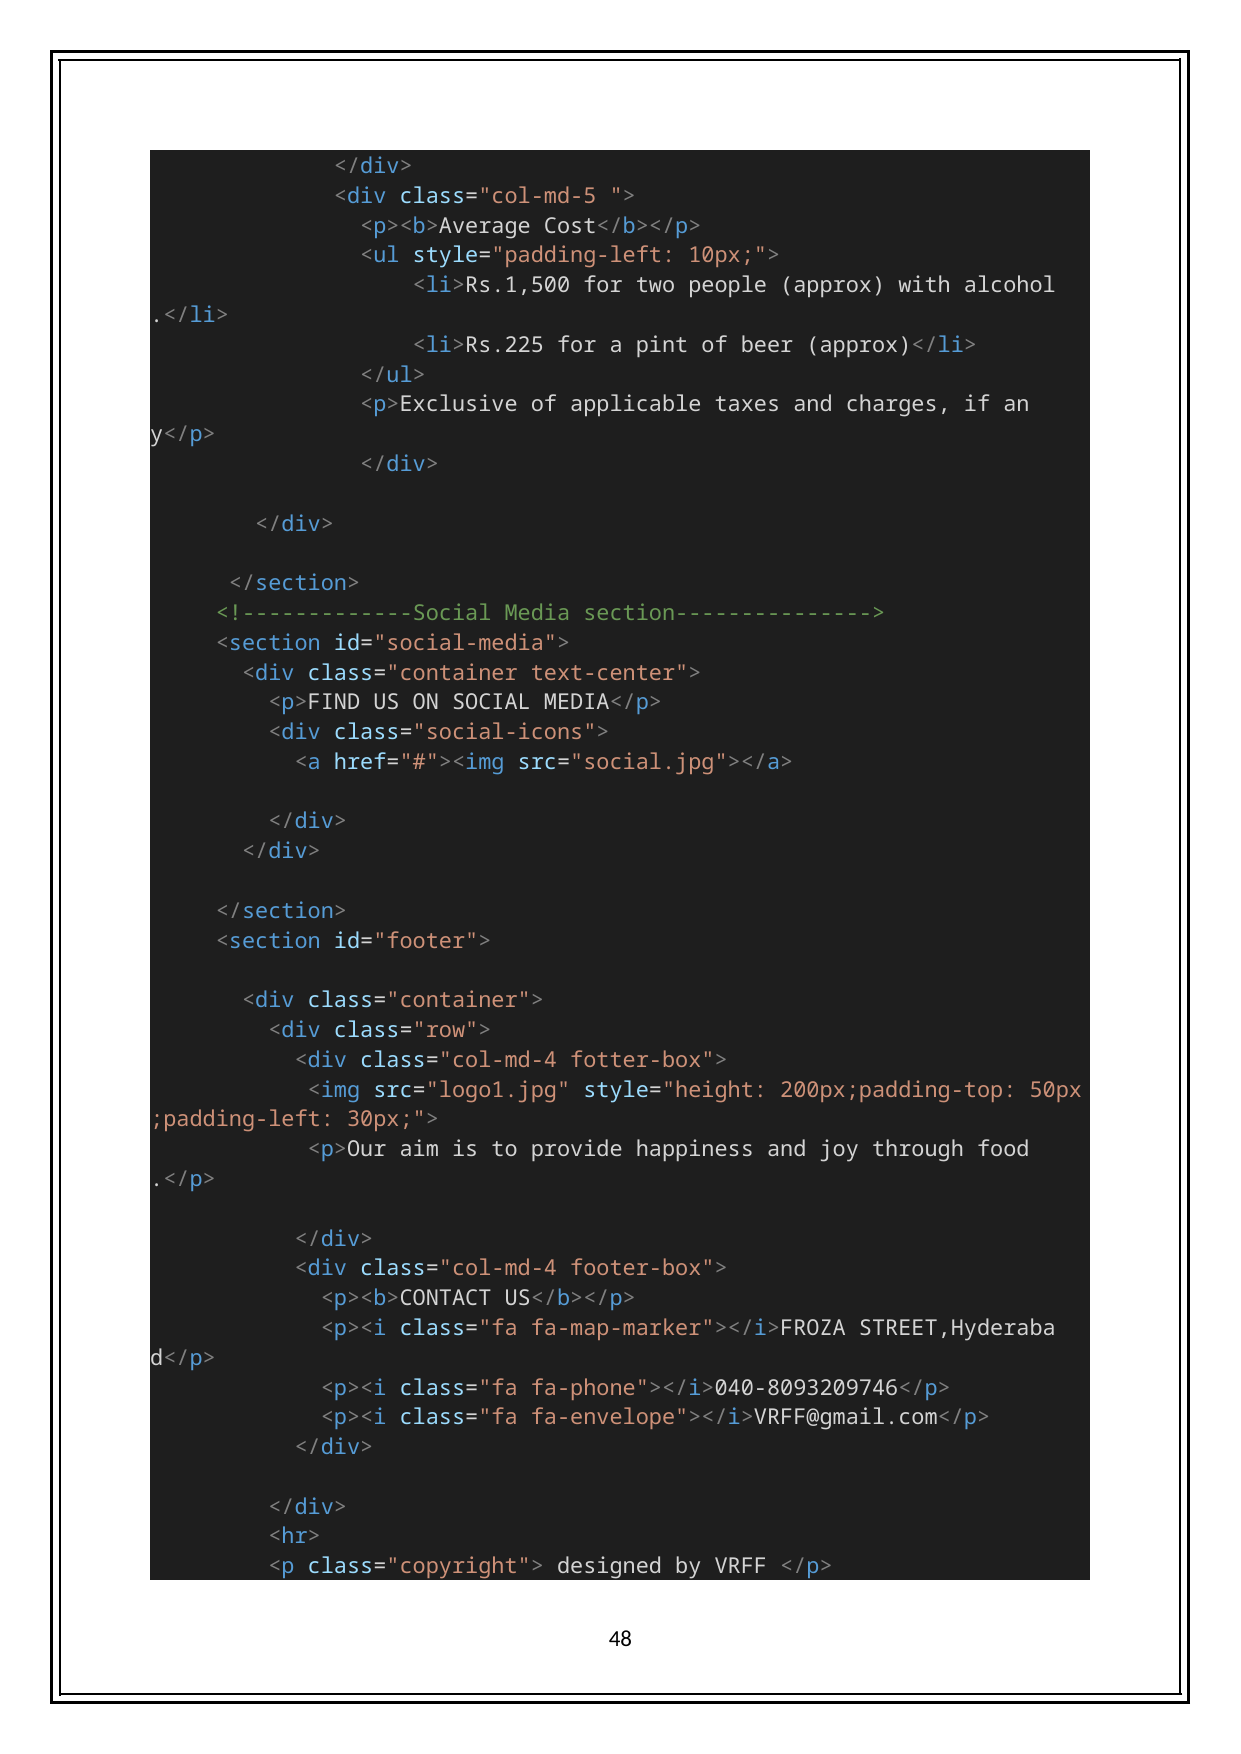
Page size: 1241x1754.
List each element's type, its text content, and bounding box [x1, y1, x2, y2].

text <ul style="padding-left: 10px;"> [150, 239, 1090, 269]
text </div> [150, 448, 1090, 478]
text </div> [150, 507, 1090, 537]
text <div class="social-icons"> [150, 716, 1090, 746]
text <p><b>Average Cost</b></p> [150, 209, 1090, 239]
text <section id="social-media"> [150, 627, 1090, 656]
text <div class="col-md-5 "> [150, 180, 1090, 209]
text <div class="col-md-4 fotter-box"> [150, 1044, 1090, 1073]
text <a href="#"><img src="social.jpg"></a> [150, 746, 1090, 776]
text <div class="container"> [150, 984, 1090, 1014]
text <div class="container text-center"> [150, 656, 1090, 686]
text <p><i class="fa fa-map-marker"></i>FROZA STREET,Hyderabad</p> [150, 1312, 1090, 1371]
text <hr> [150, 1520, 1090, 1550]
text <section id="footer"> [150, 924, 1090, 954]
text <p>Exclusive of applicable taxes and charges, if any</p> [150, 388, 1090, 448]
text </div> [150, 1431, 1090, 1461]
text <p><i class="fa fa-phone"></i>040-8093209746</p> [150, 1371, 1090, 1401]
text <p>Our aim is to provide happiness and joy through food.</p> [150, 1133, 1090, 1193]
text <!-------------Social Media section---------------> [150, 597, 1090, 627]
text <li>Rs.225 for a pint of beer (approx)</li> [150, 329, 1090, 358]
text </div> [150, 150, 1090, 180]
text </ul> [150, 358, 1090, 388]
text </section> [150, 567, 1090, 597]
text <div class="col-md-4 footer-box"> [150, 1252, 1090, 1282]
text <img src="logo1.jpg" style="height: 200px;padding-top: 50px;padding-left: 30px;"> [150, 1073, 1090, 1133]
text <p>FIND US ON SOCIAL MEDIA</p> [150, 686, 1090, 716]
text </div> [150, 1222, 1090, 1252]
text </div> [150, 805, 1090, 835]
text <div class="row"> [150, 1014, 1090, 1044]
text </section> [150, 895, 1090, 924]
text <li>Rs.1,500 for two people (approx) with alcohol.</li> [150, 269, 1090, 329]
text </div> [150, 835, 1090, 865]
text <p><i class="fa fa-envelope"></i>VRFF@gmail.com</p> [150, 1401, 1090, 1431]
text <p><b>CONTACT US</b></p> [150, 1282, 1090, 1312]
text </div> [150, 1491, 1090, 1520]
text <p class="copyright"> designed by VRFF </p> [150, 1550, 1090, 1580]
